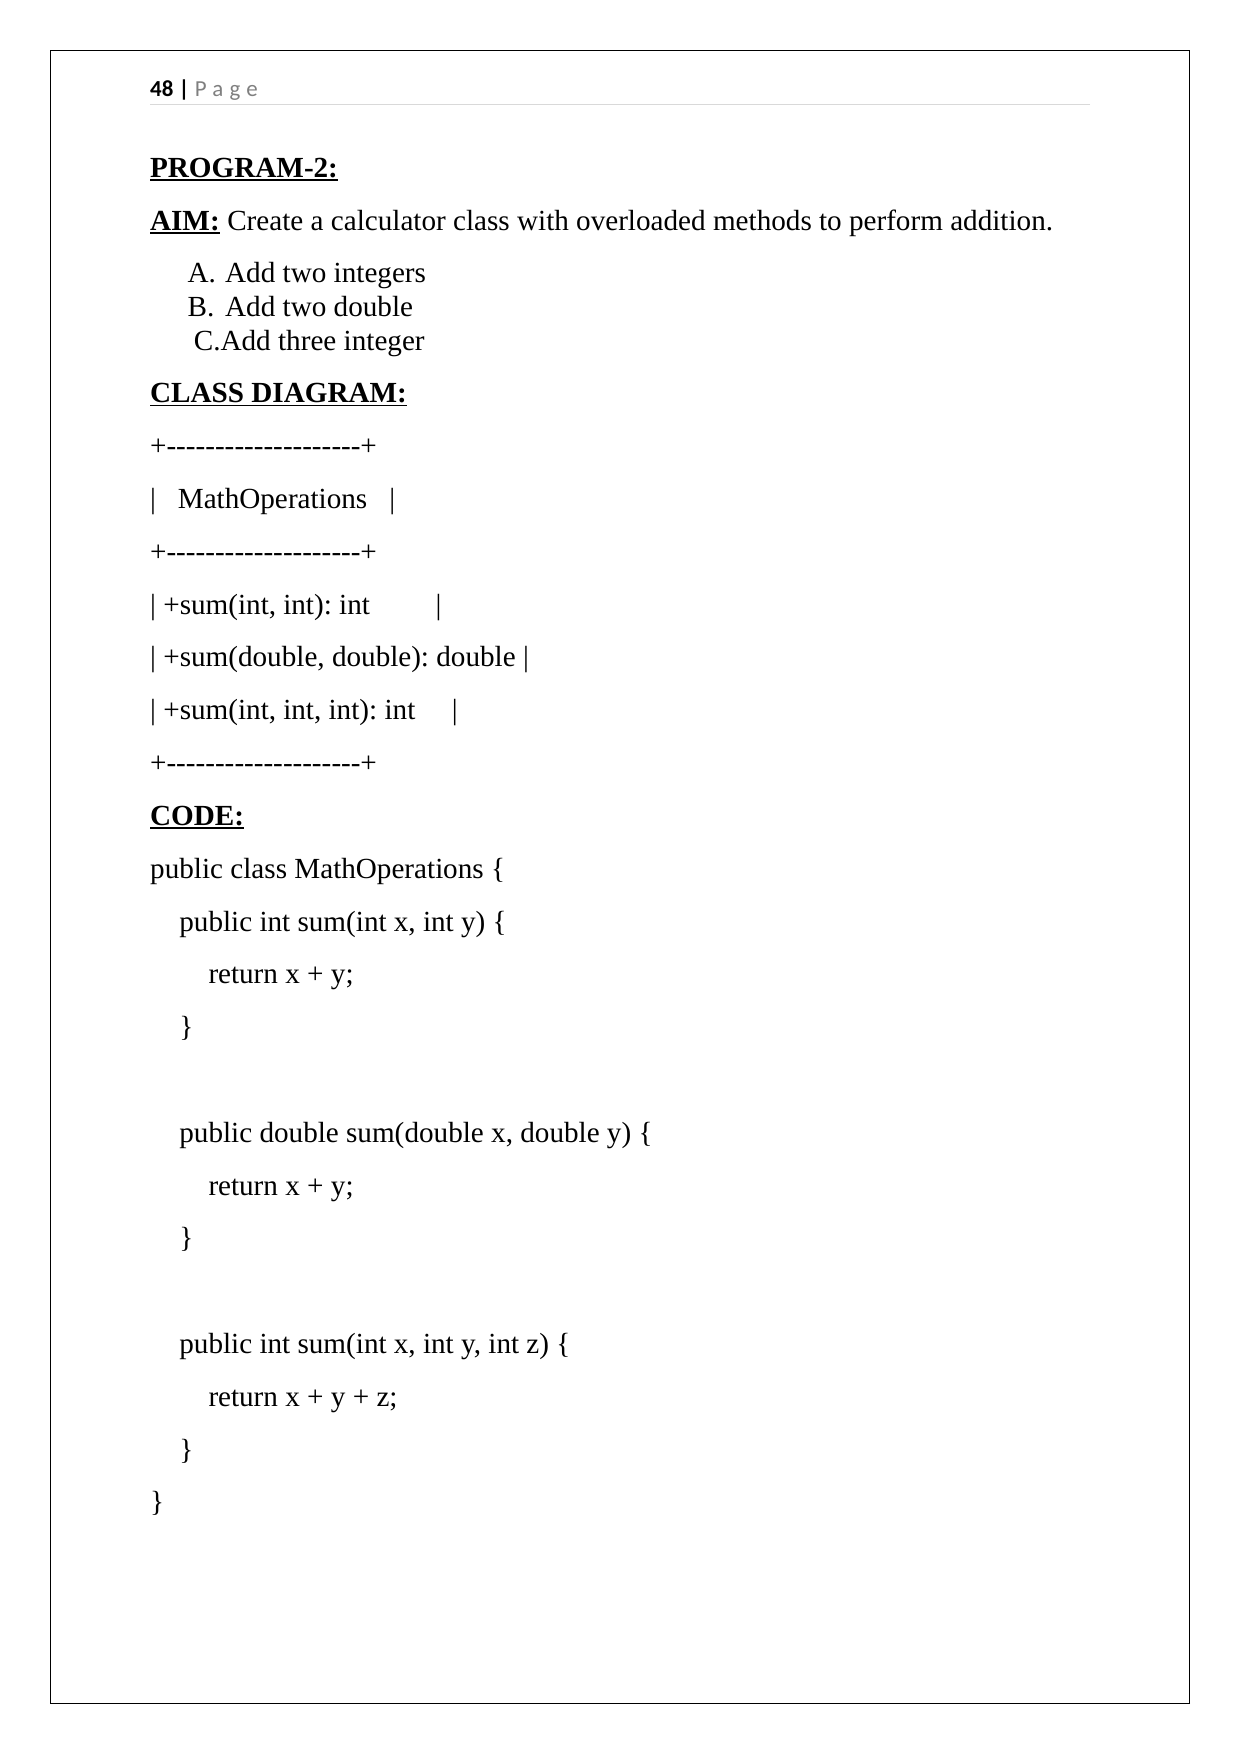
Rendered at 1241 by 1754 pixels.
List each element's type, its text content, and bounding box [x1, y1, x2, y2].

text public class MathOperations { [150, 851, 1090, 884]
text } [150, 1432, 1090, 1465]
text } [150, 1484, 1090, 1518]
text public int sum(int x, int y) { [150, 904, 1090, 937]
text return x + y; [150, 956, 1090, 990]
text CLASS DIAGRAM: [150, 376, 1090, 409]
text return x + y; [150, 1168, 1090, 1201]
text public int sum(int x, int y, int z) { [150, 1326, 1090, 1360]
list Add two double [187, 289, 1090, 323]
text | +sum(int, int): int | [150, 587, 1090, 620]
text +--------------------+ [150, 428, 1090, 462]
text +--------------------+ [150, 745, 1090, 779]
text public double sum(double x, double y) { [150, 1115, 1090, 1148]
text | +sum(int, int, int): int | [150, 692, 1090, 726]
text | +sum(double, double): double | [150, 639, 1090, 673]
text } [150, 1221, 1090, 1254]
text AIM: Create a calculator class with overloaded methods to perform addition. [150, 203, 1090, 236]
text } [150, 1009, 1090, 1043]
list Add two integers [187, 256, 1090, 289]
text PROGRAM-2: [150, 150, 1090, 183]
text CODE: [150, 798, 1090, 832]
text +--------------------+ [150, 534, 1090, 567]
text C.Add three integer [150, 323, 1090, 356]
text return x + y + z; [150, 1379, 1090, 1412]
text | MathOperations | [150, 481, 1090, 515]
